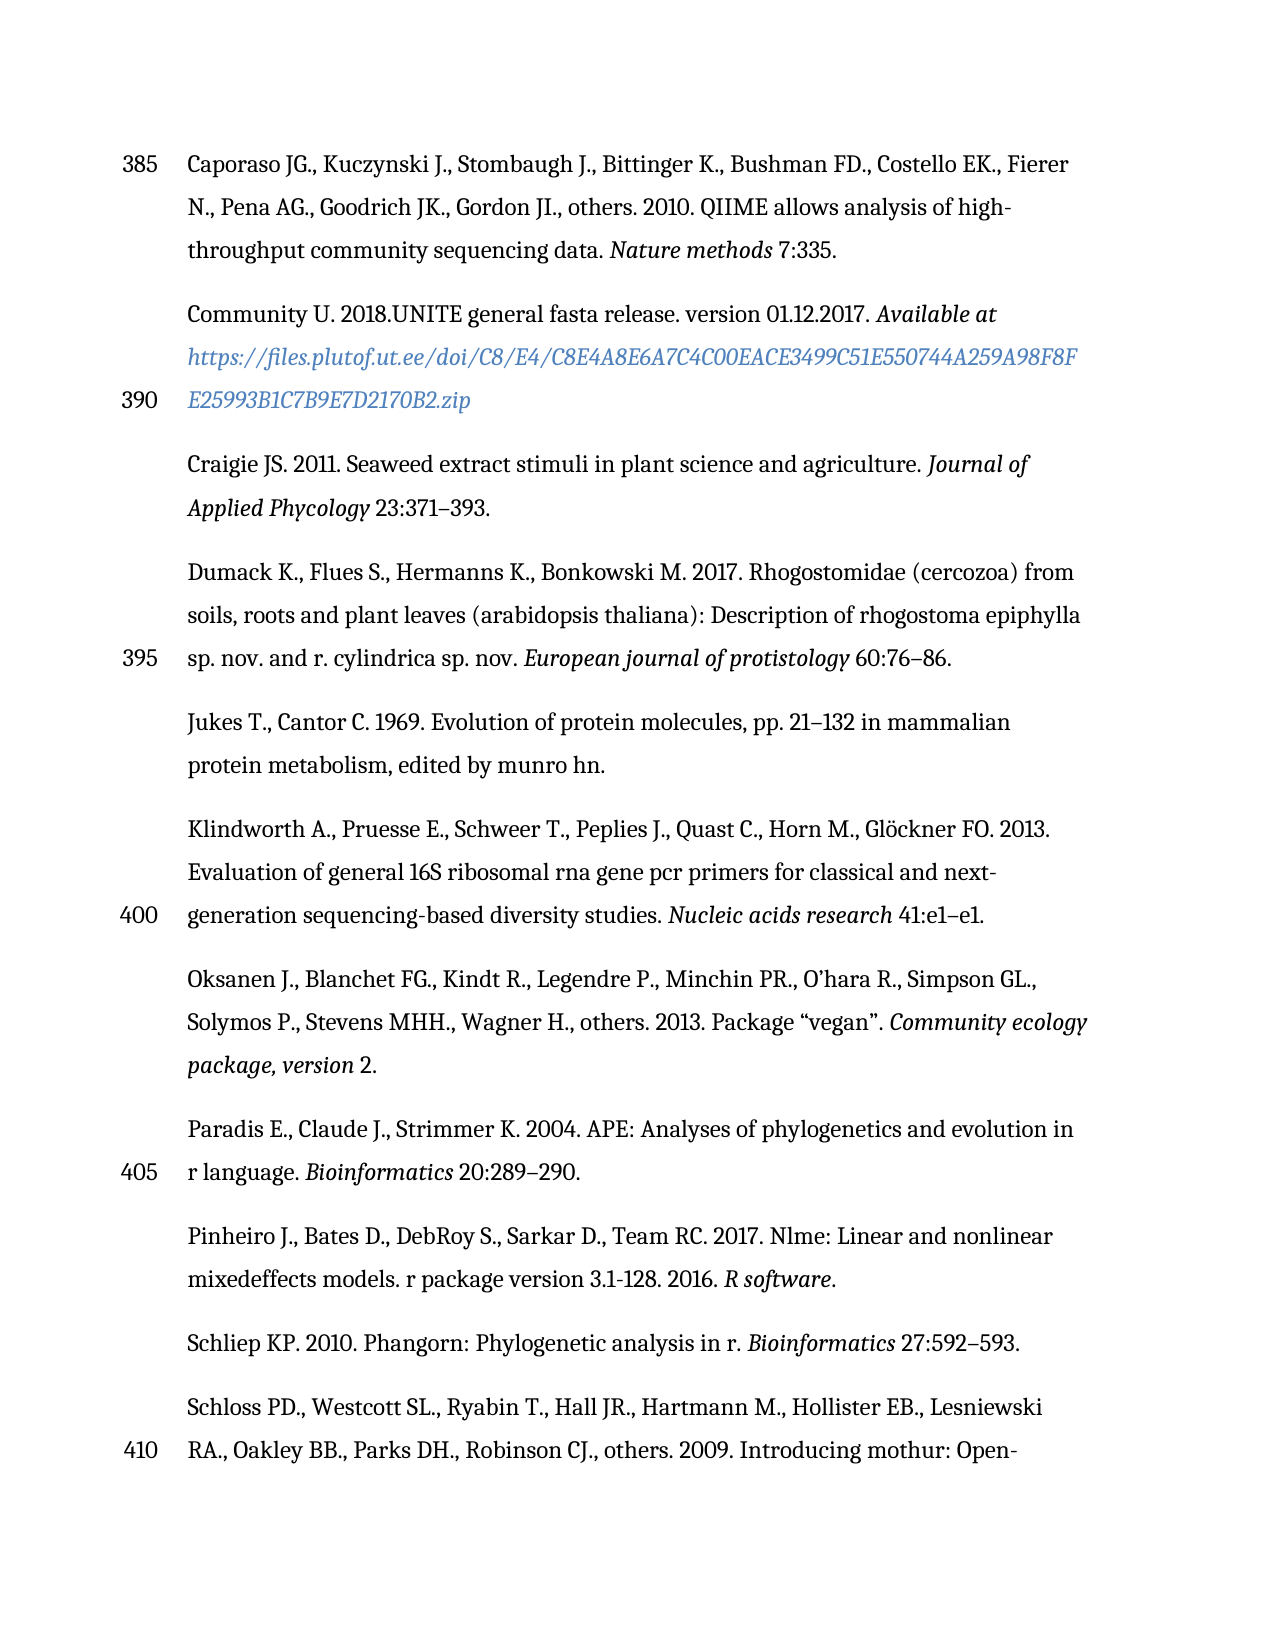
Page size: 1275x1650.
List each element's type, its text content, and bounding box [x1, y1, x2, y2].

text Paradis E., Claude J., Strimmer K. 2004. APE: Analyses of phylogenetics and evolution in r language. Bioinformatics 20:289–290. [187, 1115, 1088, 1187]
text Klindworth A., Pruesse E., Schweer T., Peplies J., Quast C., Horn M., Glöckner FO. 2013. Evaluation of general 16S ribosomal rna gene pcr primers for classical and next-generation sequencing-based diversity studies. Nucleic acids research 41:e1–e1. [187, 815, 1088, 930]
text Caporaso JG., Kuczynski J., Stombaugh J., Bittinger K., Bushman FD., Costello EK., Fierer N., Pena AG., Goodrich JK., Gordon JI., others. 2010. QIIME allows analysis of high-throughput community sequencing data. Nature methods 7:335. [187, 150, 1088, 265]
text Pinheiro J., Bates D., DebRoy S., Sarkar D., Team RC. 2017. Nlme: Linear and nonlinear mixedeffects models. r package version 3.1-128. 2016. R software. [187, 1222, 1088, 1294]
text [187, 1393, 1088, 1465]
text Jukes T., Cantor C. 1969. Evolution of protein molecules, pp. 21–132 in mammalian protein metabolism, edited by munro hn. [187, 708, 1088, 779]
text Dumack K., Flues S., Hermanns K., Bonkowski M. 2017. Rhogostomidae (cercozoa) from soils, roots and plant leaves (arabidopsis thaliana): Description of rhogostoma epiphylla sp. nov. and r. cylindrica sp. nov. European journal of protistology 60:76–86. [187, 557, 1088, 672]
text Schliep KP. 2010. Phangorn: Phylogenetic analysis in r. Bioinformatics 27:592–593. [187, 1329, 1088, 1358]
text Craigie JS. 2011. Seaweed extract stimuli in plant science and agriculture. Journal of Applied Phycology 23:371–393. [187, 450, 1088, 522]
text Oksanen J., Blanchet FG., Kindt R., Legendre P., Minchin PR., O’hara R., Simpson GL., Solymos P., Stevens MHH., Wagner H., others. 2013. Package “vegan”. Community ecology package, version 2. [187, 965, 1088, 1080]
text Community U. 2018.UNITE general fasta release. version 01.12.2017. Available at https://files.plutof.ut.ee/doi/C8/E4/C8E4A8E6A7C4C00EACE3499C51E550744A259A98F8FE25993B1C7B9E7D2170B2.zip [187, 300, 1088, 415]
